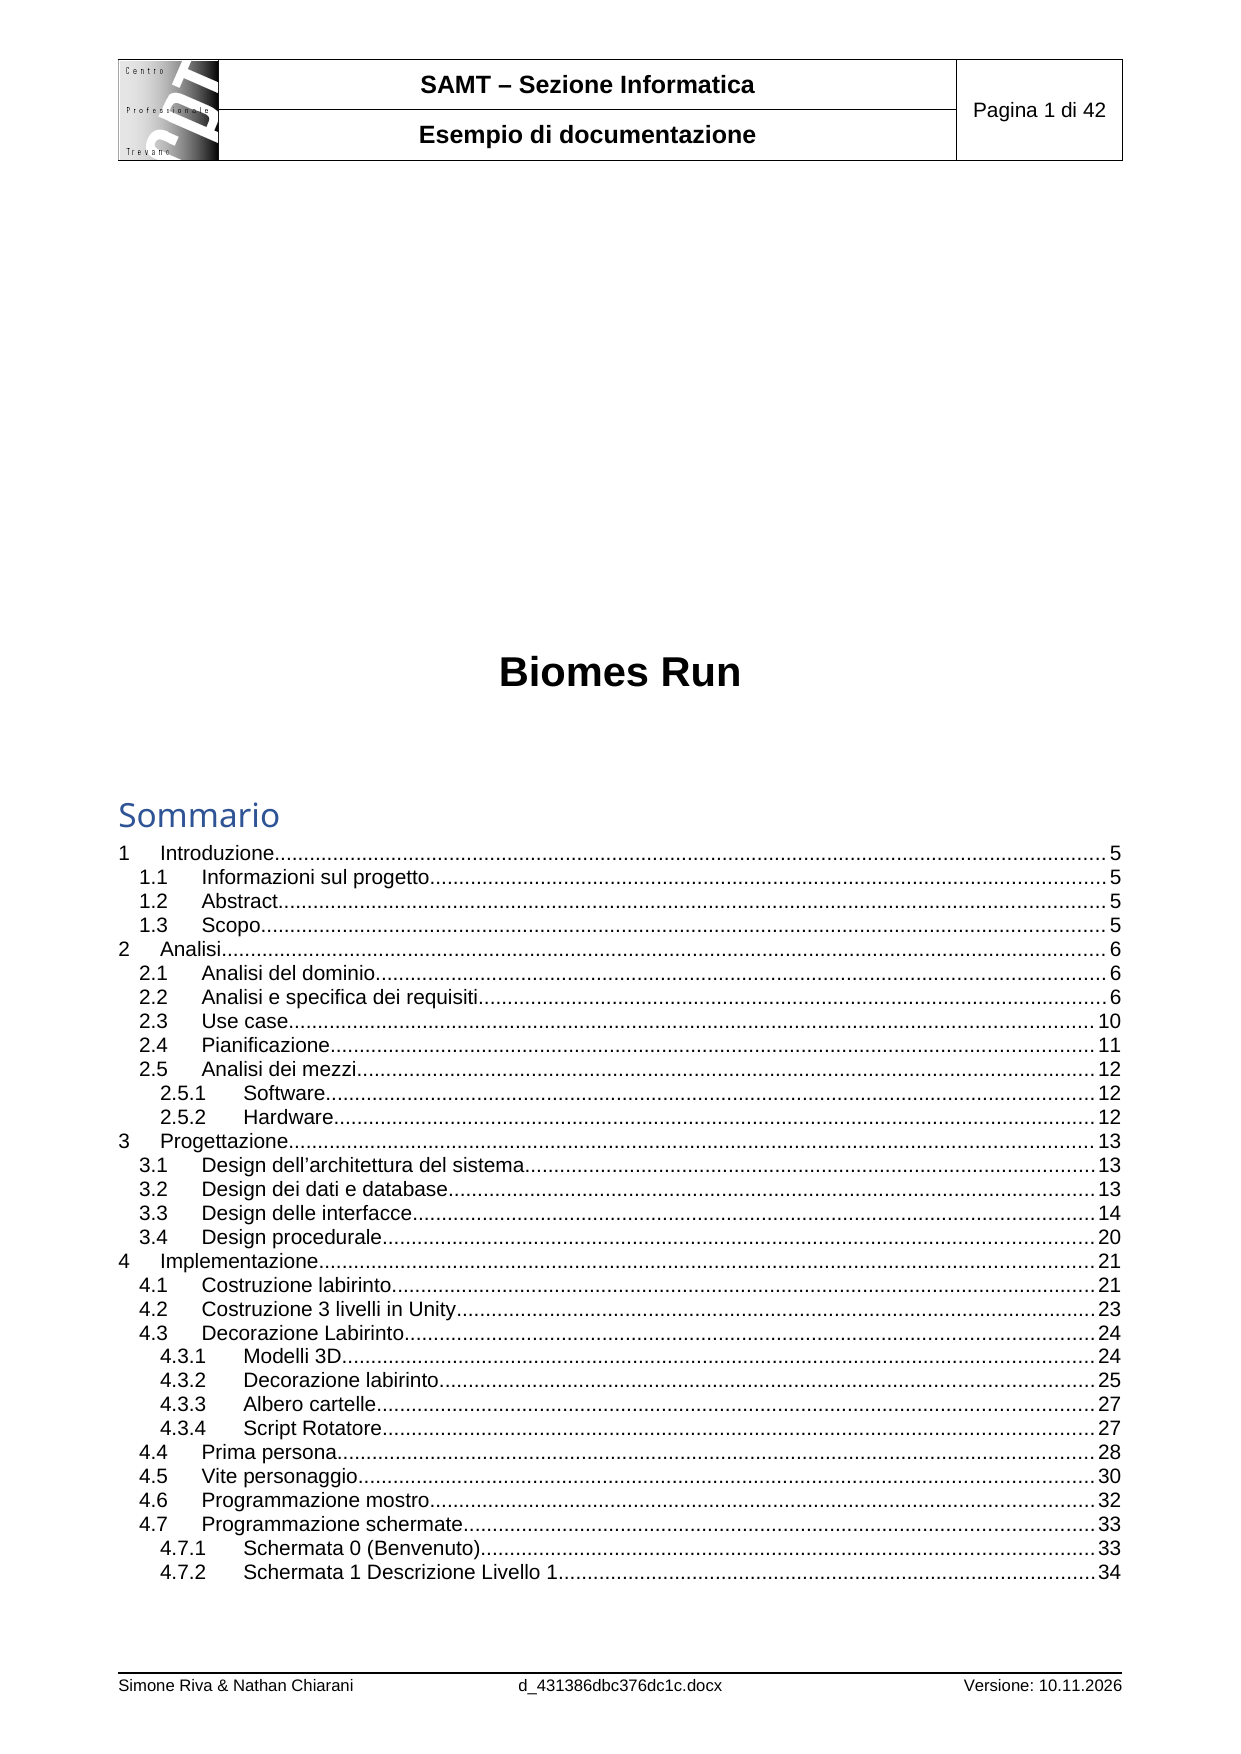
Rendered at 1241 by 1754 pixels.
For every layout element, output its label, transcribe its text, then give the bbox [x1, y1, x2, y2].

text Biomes Run [118, 647, 1122, 695]
picture [118, 60, 219, 160]
